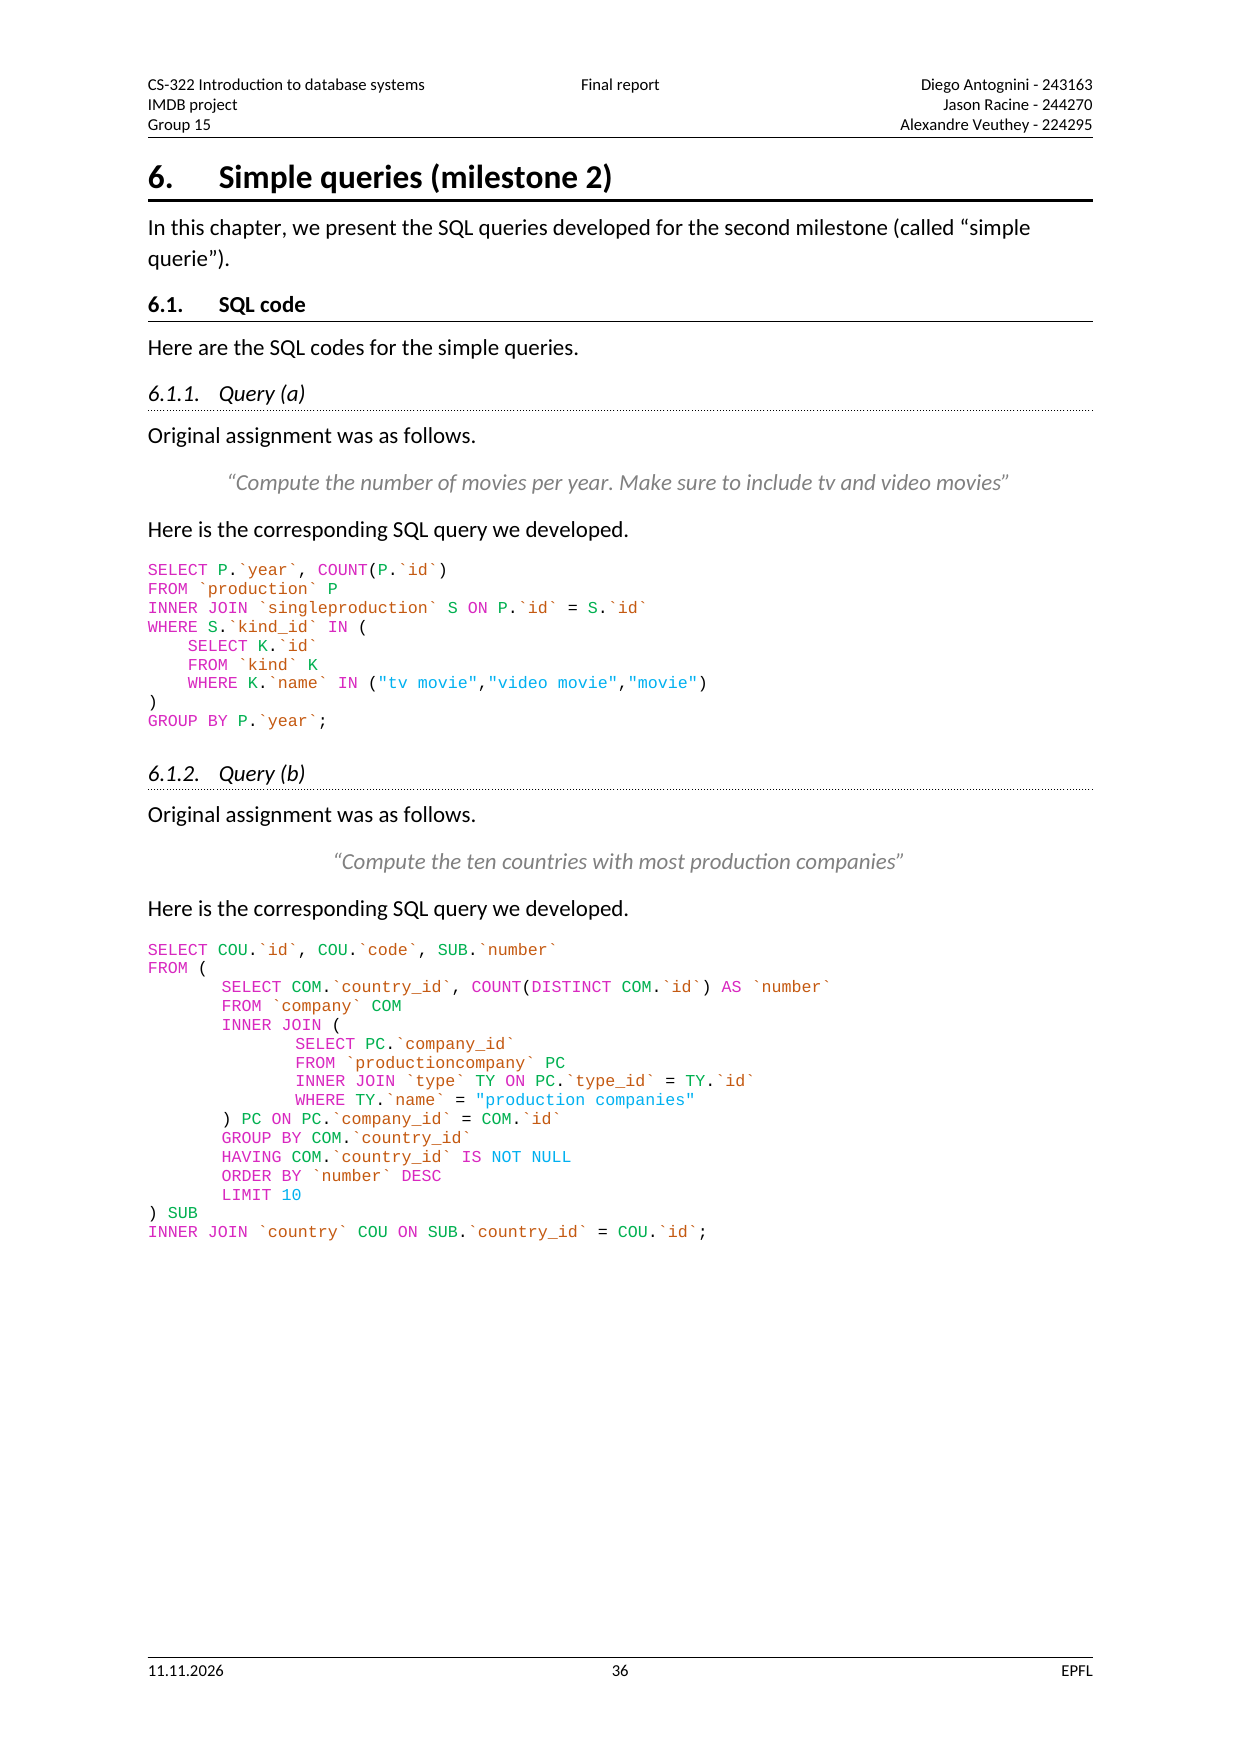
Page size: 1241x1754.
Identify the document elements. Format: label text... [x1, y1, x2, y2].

text FROM `production` P [148, 581, 1093, 599]
text SELECT COU.`id`, COU.`code`, SUB.`number` [148, 941, 1093, 960]
text “Compute the number of movies per year. Make sure to include tv and video movies” [148, 468, 1093, 496]
text FROM ( [148, 960, 1093, 979]
subtitle SQL code [148, 291, 1093, 321]
text SELECT PC.`company_id` [148, 1035, 1093, 1054]
text INNER JOIN `type` TY ON PC.`type_id` = TY.`id` [148, 1073, 1093, 1092]
text LIMIT 10 [148, 1186, 1093, 1205]
text SELECT K.`id` [148, 637, 1093, 656]
text ) PC ON PC.`company_id` = COM.`id` [148, 1111, 1093, 1129]
text ORDER BY `number` DESC [148, 1167, 1093, 1186]
text Here are the SQL codes for the simple queries. [148, 333, 1093, 361]
text FROM `kind` K [148, 656, 1093, 675]
text Original assignment was as follows. [148, 421, 1093, 449]
text FROM `company` COM [148, 998, 1093, 1016]
text Here is the corresponding SQL query we developed. [148, 894, 1093, 922]
text Here is the corresponding SQL query we developed. [148, 515, 1093, 543]
text INNER JOIN `singleproduction` S ON P.`id` = S.`id` [148, 599, 1093, 618]
subtitle Query (a) [148, 379, 1093, 411]
text FROM `productioncompany` PC [148, 1054, 1093, 1073]
text INNER JOIN ( [148, 1016, 1093, 1035]
text WHERE S.`kind_id` IN ( [148, 618, 1093, 637]
text ) SUB [148, 1205, 1093, 1224]
text SELECT COM.`country_id`, COUNT(DISTINCT COM.`id`) AS `number` [148, 979, 1093, 998]
text WHERE TY.`name` = "production companies" [148, 1092, 1093, 1111]
text INNER JOIN `country` COU ON SUB.`country_id` = COU.`id`; [148, 1224, 1093, 1243]
subtitle Query (b) [148, 759, 1093, 790]
text In this chapter, we present the SQL queries developed for the second milestone (called “simple querie”). [148, 213, 1093, 272]
subtitle Simple queries (milestone 2) [148, 156, 1093, 199]
text GROUP BY COM.`country_id` [148, 1129, 1093, 1148]
text “Compute the ten countries with most production companies” [148, 847, 1093, 875]
text GROUP BY P.`year`; [148, 713, 1093, 732]
text ) [148, 694, 1093, 713]
text Original assignment was as follows. [148, 800, 1093, 828]
text HAVING COM.`country_id` IS NOT NULL [148, 1148, 1093, 1167]
text WHERE K.`name` IN ("tv movie","video movie","movie") [148, 675, 1093, 694]
text SELECT P.`year`, COUNT(P.`id`) [148, 562, 1093, 581]
